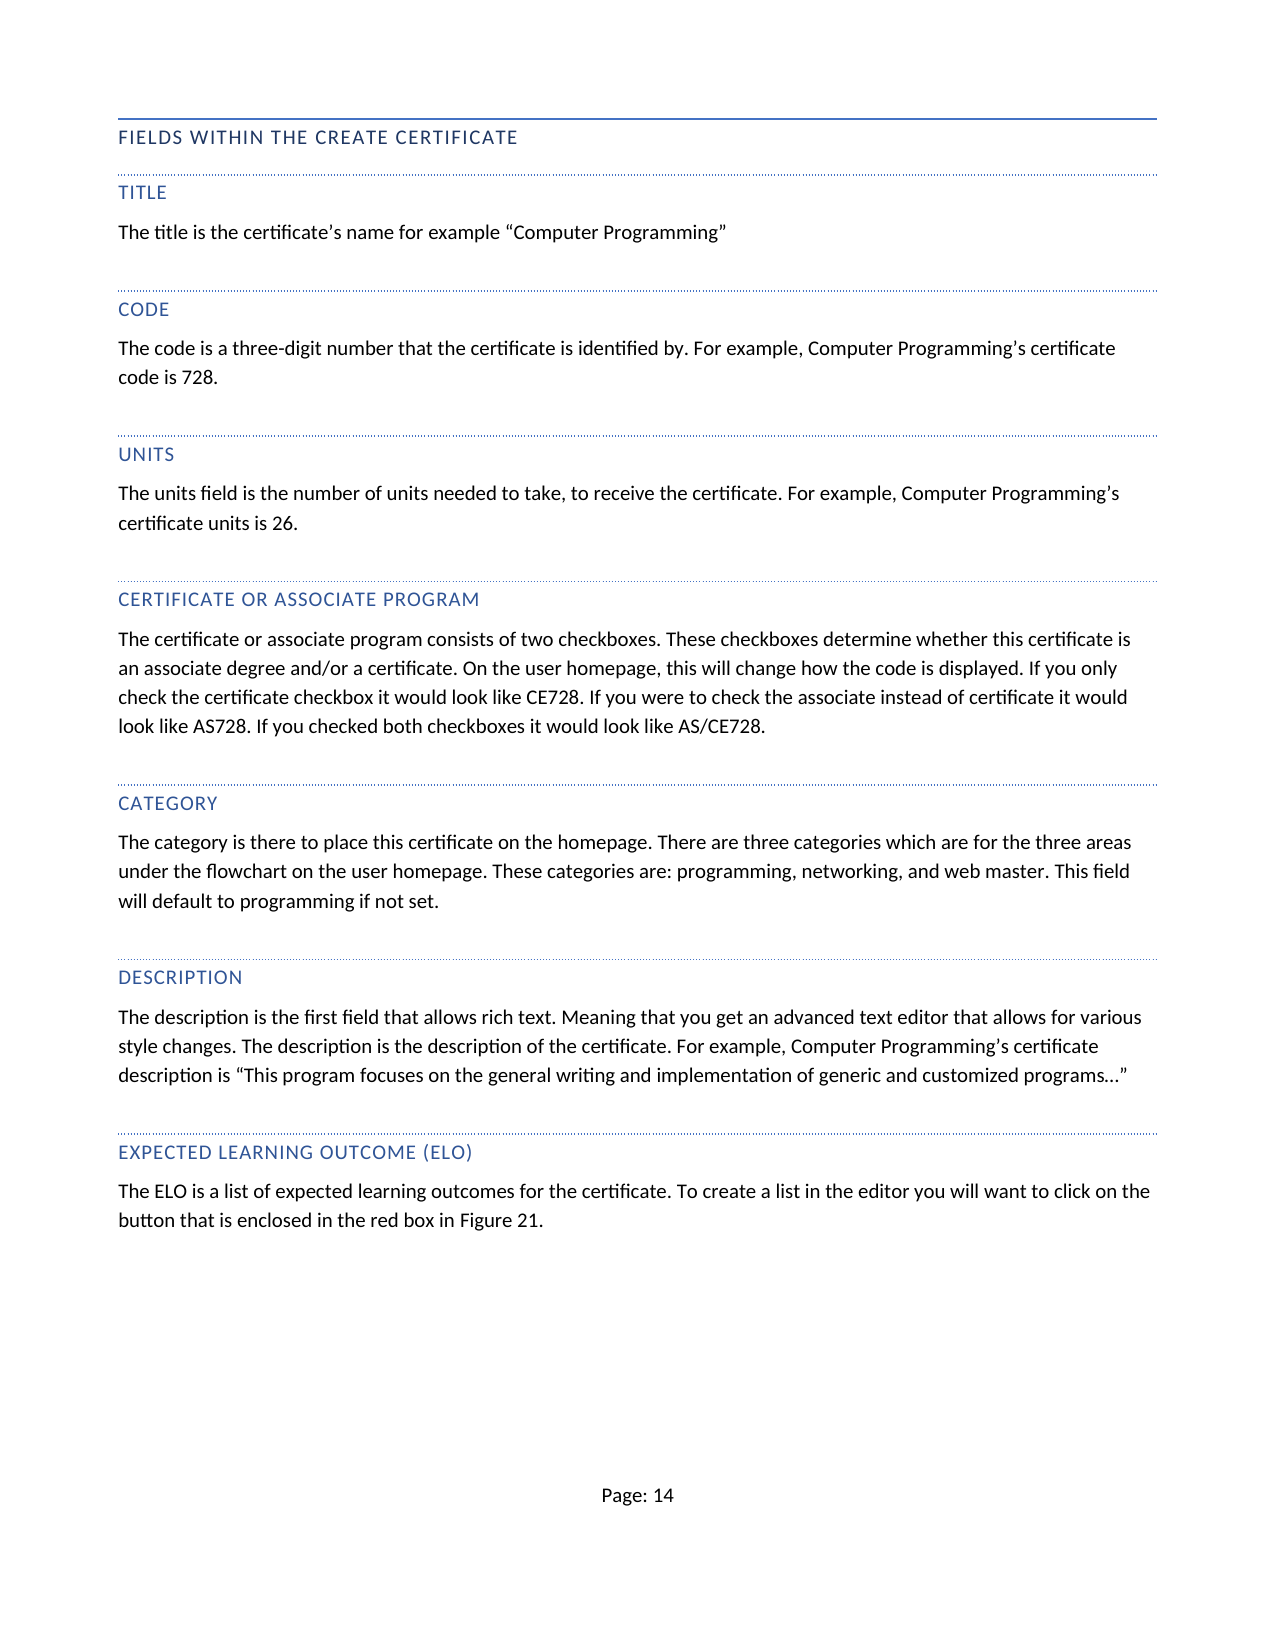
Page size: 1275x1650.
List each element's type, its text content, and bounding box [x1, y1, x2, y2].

text The category is there to place this certificate on the homepage. There are three categories which are for the three areas under the flowchart on the user homepage. These categories are: programming, networking, and web master. This field will default to programming if not set. [118, 829, 1157, 913]
text The code is a three-digit number that the certificate is identified by. For example, Computer Programming’s certificate code is 728. [118, 335, 1157, 390]
subtitle Code [118, 290, 1157, 321]
subtitle Certificate or Associate program [118, 581, 1157, 612]
subtitle Category [118, 784, 1157, 815]
text The units field is the number of units needed to take, to receive the certificate. For example, Computer Programming’s certificate units is 26. [118, 481, 1157, 535]
subtitle Expected learning outcome (ELO) [118, 1133, 1157, 1164]
subtitle Title [118, 174, 1157, 205]
text The title is the certificate’s name for example “Computer Programming” [118, 219, 1157, 244]
subtitle Description [118, 959, 1157, 990]
text The certificate or associate program consists of two checkboxes. These checkboxes determine whether this certificate is an associate degree and/or a certificate. On the user homepage, this will change how the code is displayed. If you only check the certificate checkbox it would look like CE728. If you were to check the associate instead of certificate it would look like AS728. If you checked both checkboxes it would look like AS/CE728. [118, 626, 1157, 739]
text The description is the first field that allows rich text. Meaning that you get an advanced text editor that allows for various style changes. The description is the description of the certificate. For example, Computer Programming’s certificate description is “This program focuses on the general writing and implementation of generic and customized programs…” [118, 1004, 1157, 1088]
subtitle Units [118, 435, 1157, 466]
subtitle Fields within the create certificate [118, 120, 1157, 149]
